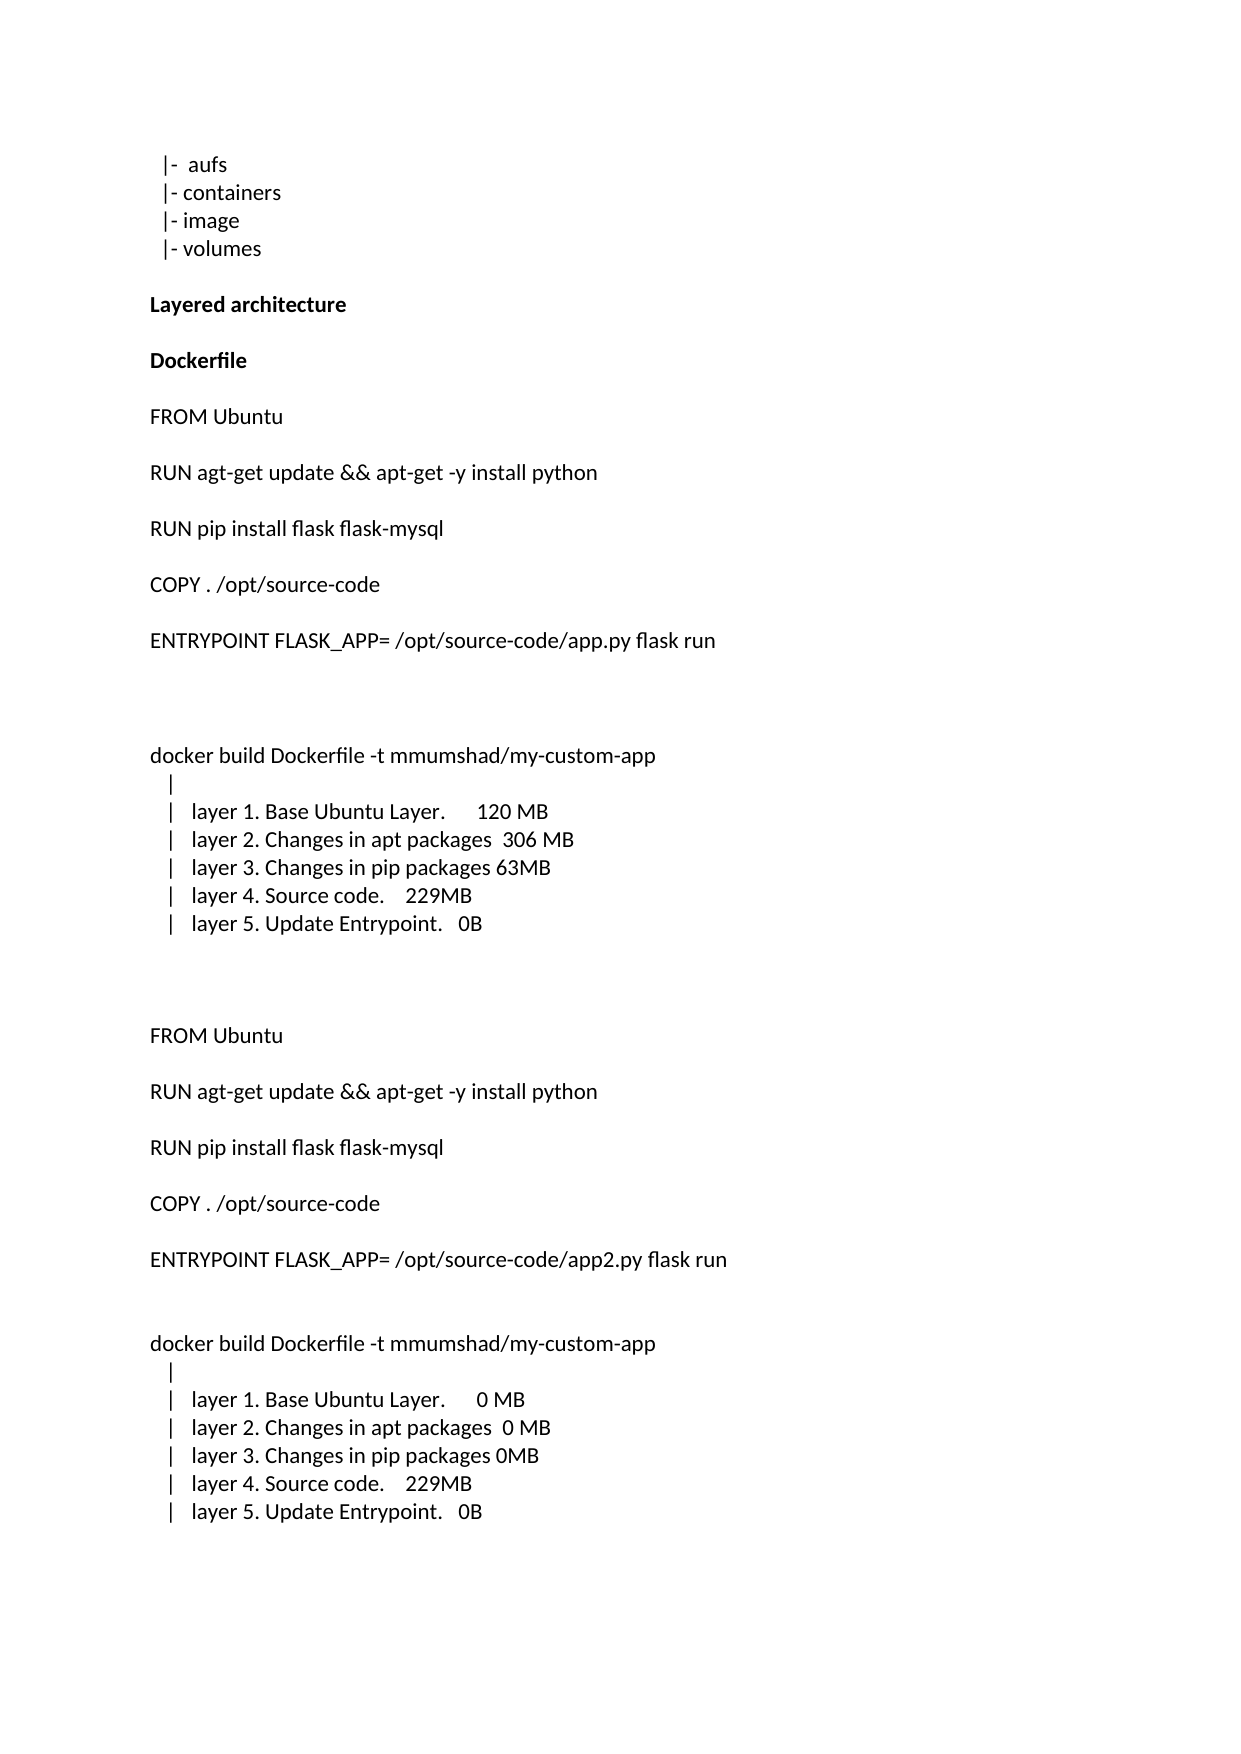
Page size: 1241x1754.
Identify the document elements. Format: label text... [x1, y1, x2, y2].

text Dockerfile [150, 346, 1090, 374]
text | layer 4. Source code. 229MB [150, 881, 1090, 909]
text COPY . /opt/source-code [150, 1189, 1090, 1217]
text COPY . /opt/source-code [150, 570, 1090, 598]
text docker build Dockerfile -t mmumshad/my-custom-app [150, 1329, 1090, 1357]
text RUN agt-get update && apt-get -y install python [150, 1077, 1090, 1105]
text |- volumes [150, 234, 1090, 262]
text | [150, 1357, 1090, 1385]
text | layer 5. Update Entrypoint. 0B [150, 1497, 1090, 1526]
text docker build Dockerfile -t mmumshad/my-custom-app [150, 741, 1090, 769]
text | layer 1. Base Ubuntu Layer. 120 MB [150, 797, 1090, 825]
text FROM Ubuntu [150, 402, 1090, 430]
text | layer 5. Update Entrypoint. 0B [150, 909, 1090, 937]
text | [150, 769, 1090, 797]
text | layer 2. Changes in apt packages 0 MB [150, 1413, 1090, 1441]
text | layer 4. Source code. 229MB [150, 1469, 1090, 1497]
text RUN pip install flask flask-mysql [150, 1133, 1090, 1161]
text FROM Ubuntu [150, 1021, 1090, 1049]
text | layer 3. Changes in pip packages 0MB [150, 1441, 1090, 1469]
text | layer 1. Base Ubuntu Layer. 0 MB [150, 1385, 1090, 1413]
text ENTRYPOINT FLASK_APP= /opt/source-code/app.py flask run [150, 626, 1090, 654]
text | layer 3. Changes in pip packages 63MB [150, 853, 1090, 881]
text RUN agt-get update && apt-get -y install python [150, 458, 1090, 486]
text | layer 2. Changes in apt packages 306 MB [150, 825, 1090, 853]
text Layered architecture [150, 290, 1090, 318]
text RUN pip install flask flask-mysql [150, 514, 1090, 542]
text |- containers [150, 178, 1090, 206]
text ENTRYPOINT FLASK_APP= /opt/source-code/app2.py flask run [150, 1245, 1090, 1273]
text |- image [150, 206, 1090, 234]
text |- aufs [150, 150, 1090, 178]
